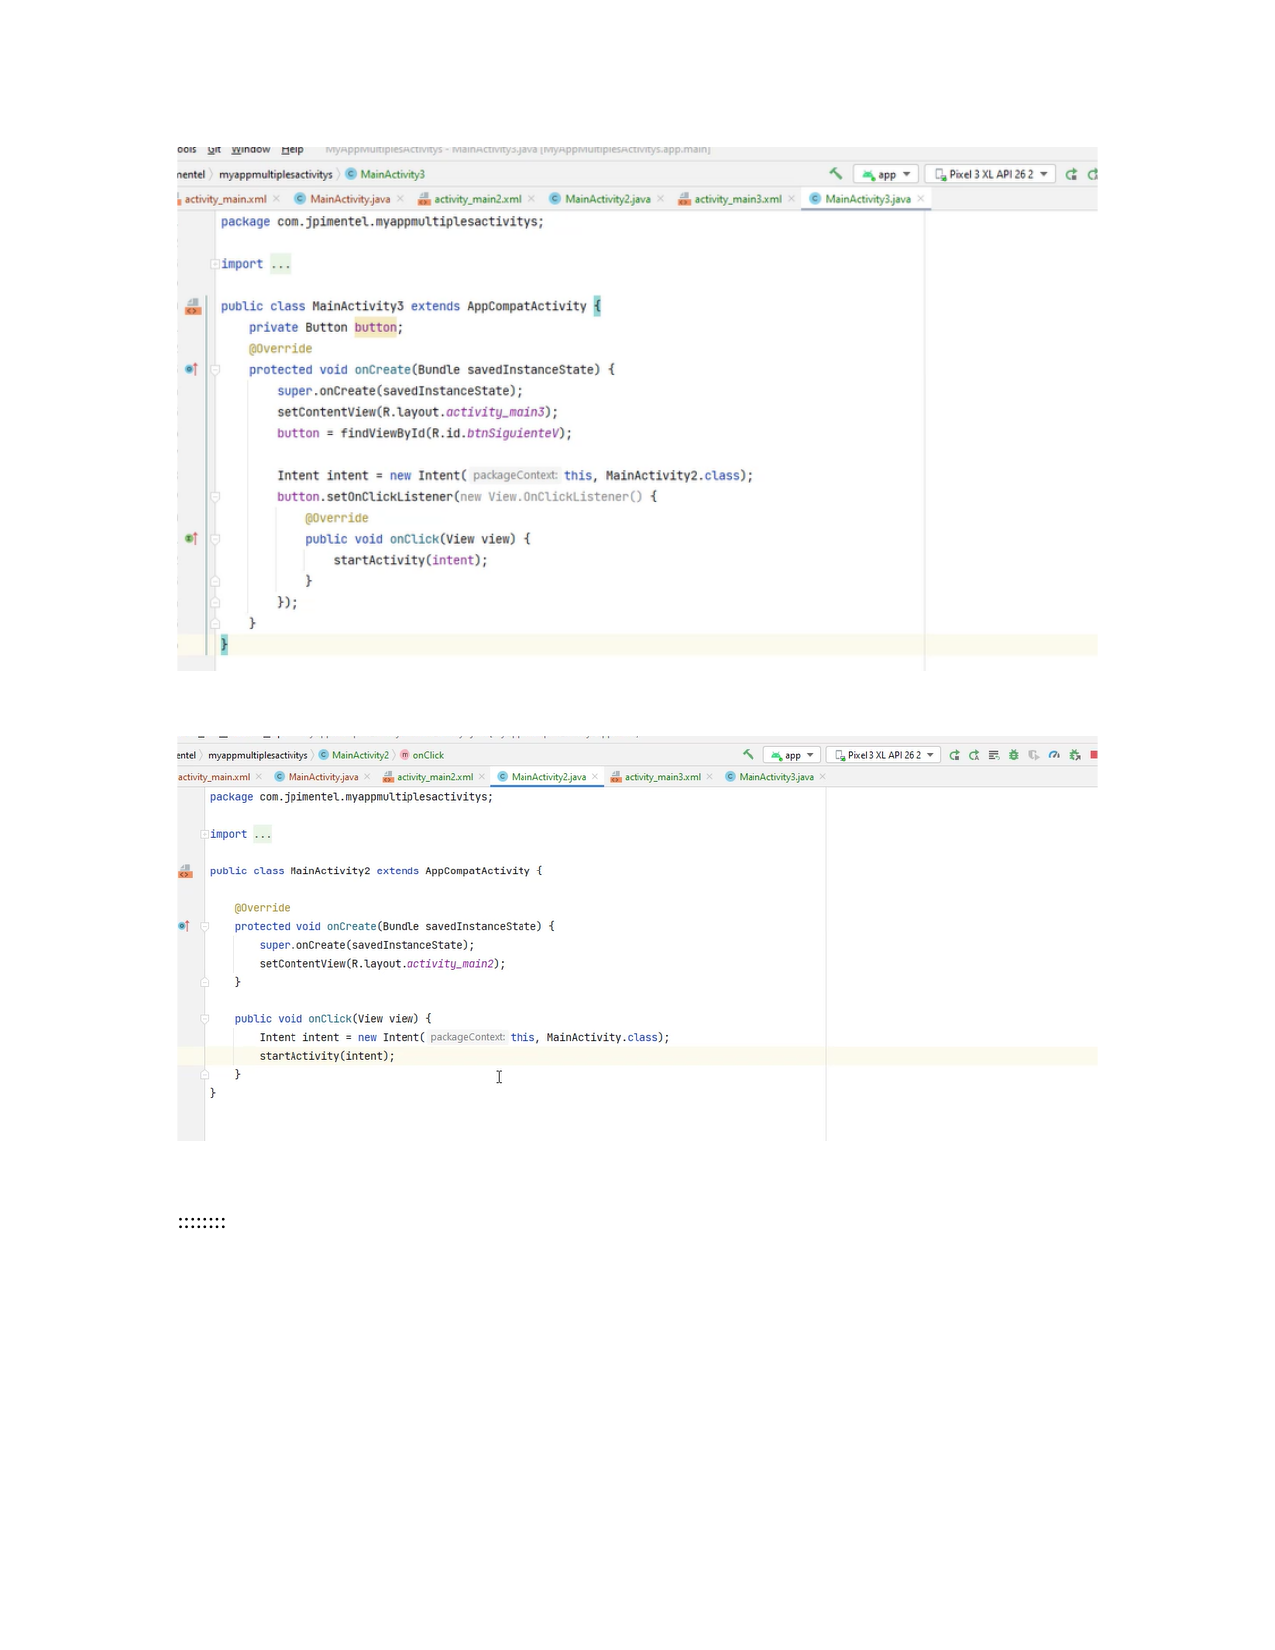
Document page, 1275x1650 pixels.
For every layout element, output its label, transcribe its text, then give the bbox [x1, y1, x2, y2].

picture [177, 736, 1098, 1141]
text :::::::: [177, 1206, 1098, 1234]
picture [177, 147, 1098, 671]
